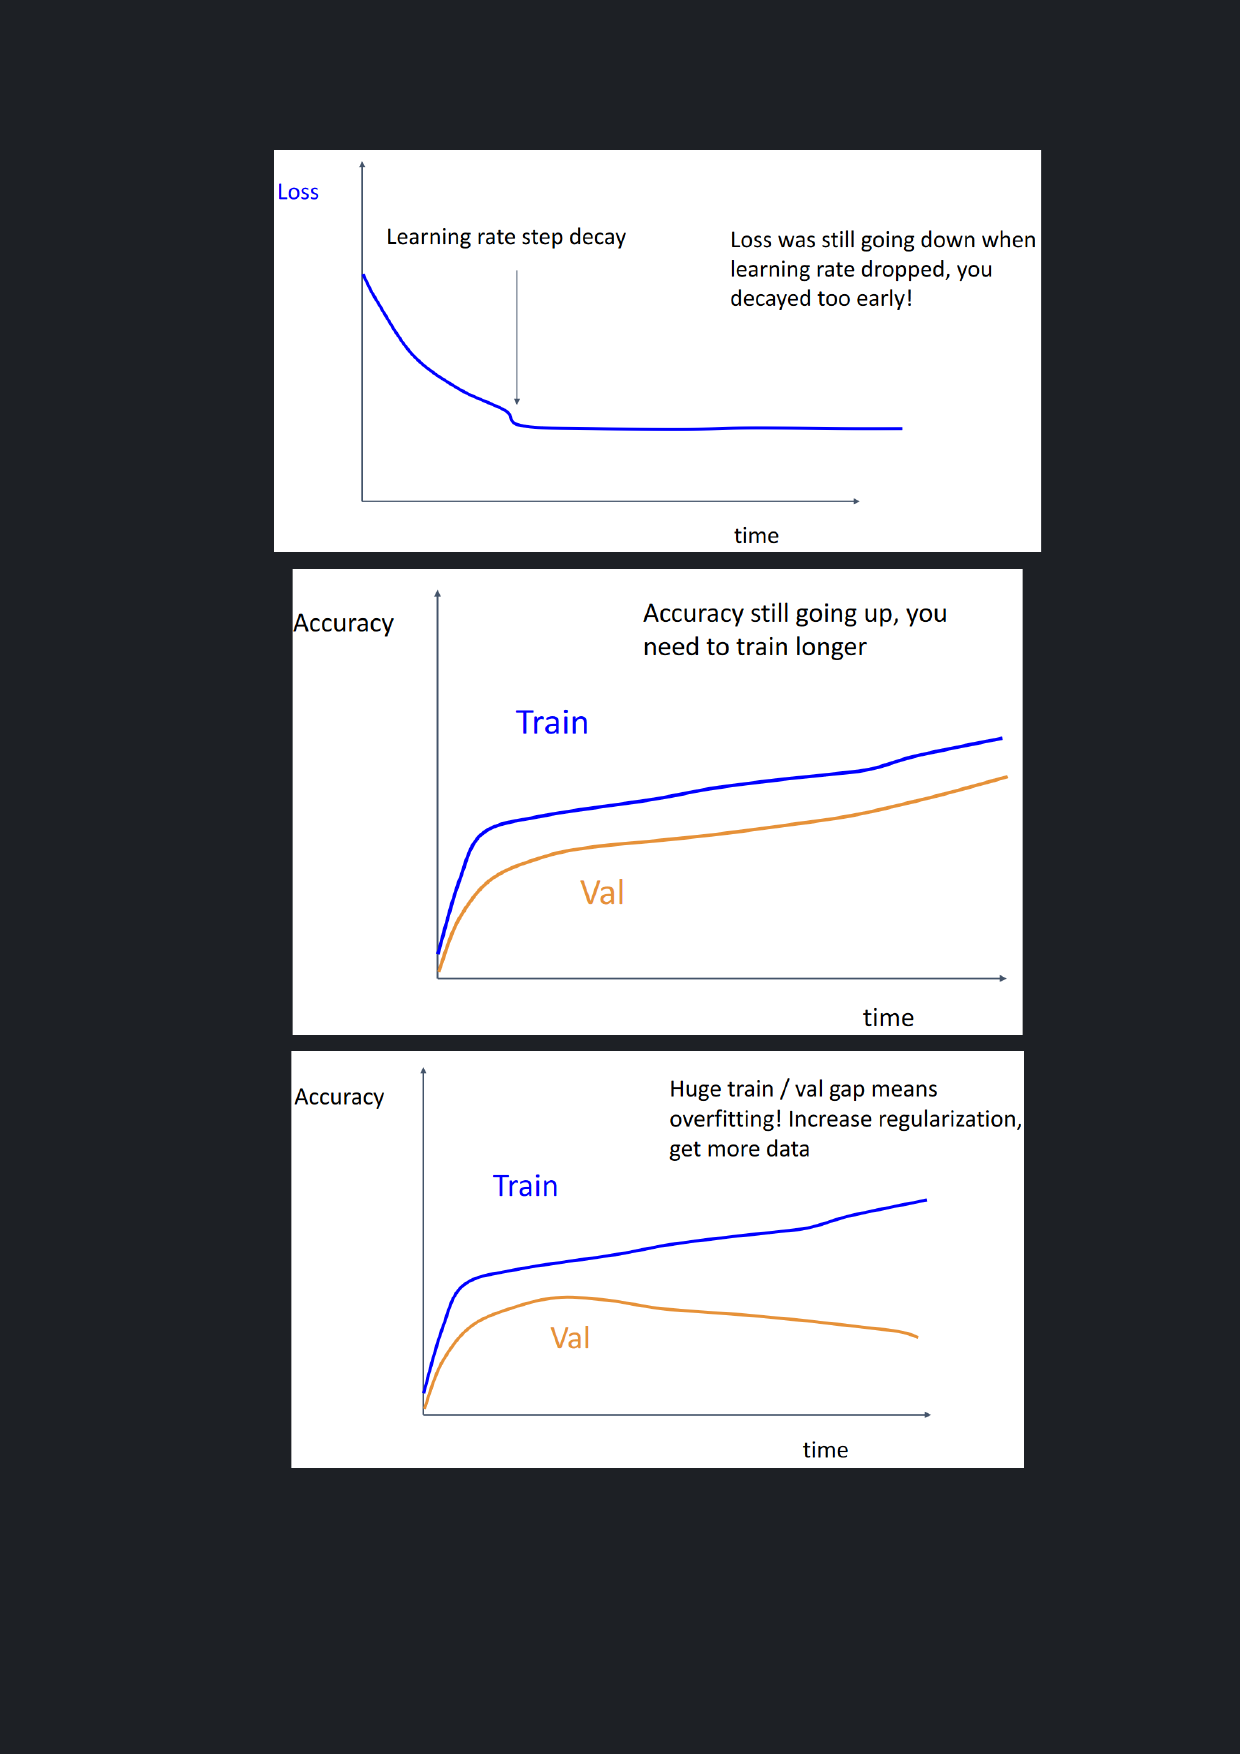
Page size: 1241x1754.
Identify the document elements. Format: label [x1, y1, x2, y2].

picture [274, 150, 1042, 552]
picture [291, 1051, 1024, 1468]
picture [292, 569, 1023, 1035]
